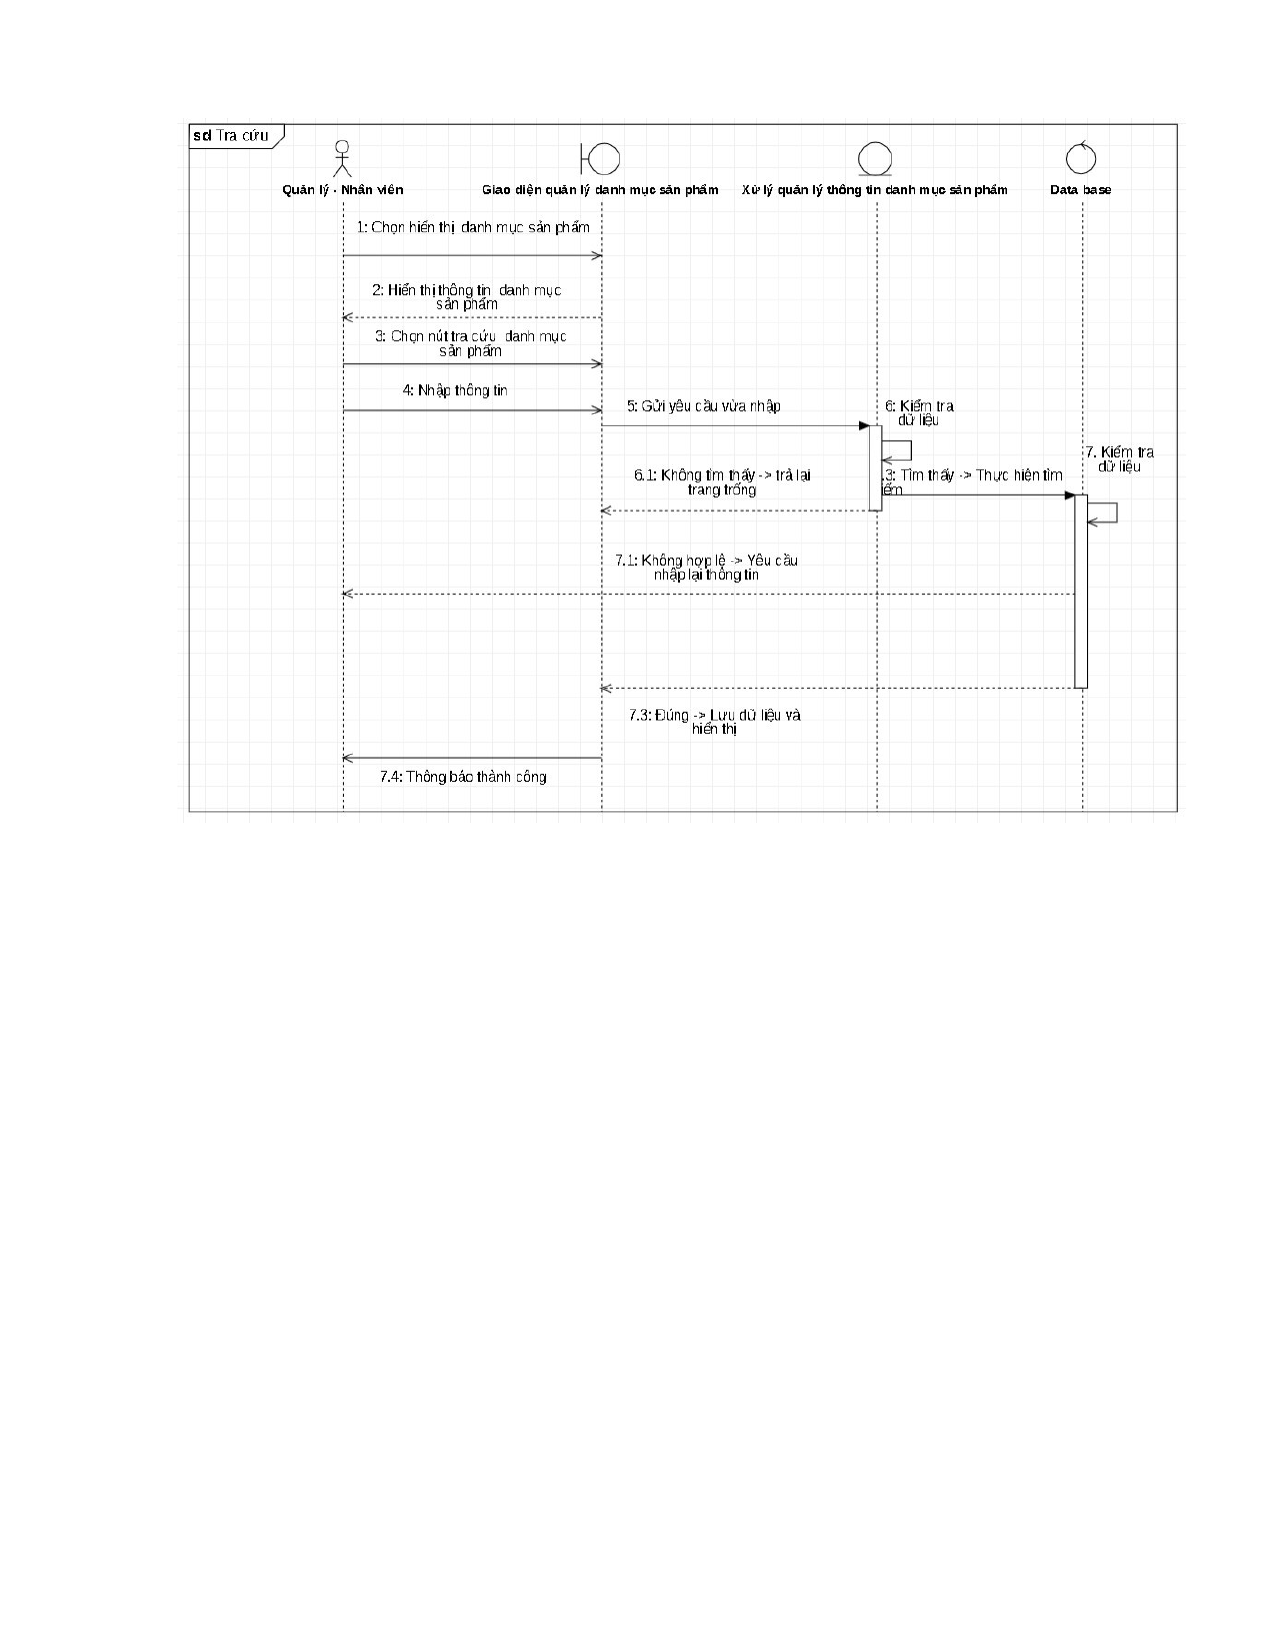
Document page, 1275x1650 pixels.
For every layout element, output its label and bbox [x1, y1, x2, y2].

picture [177, 118, 1187, 823]
